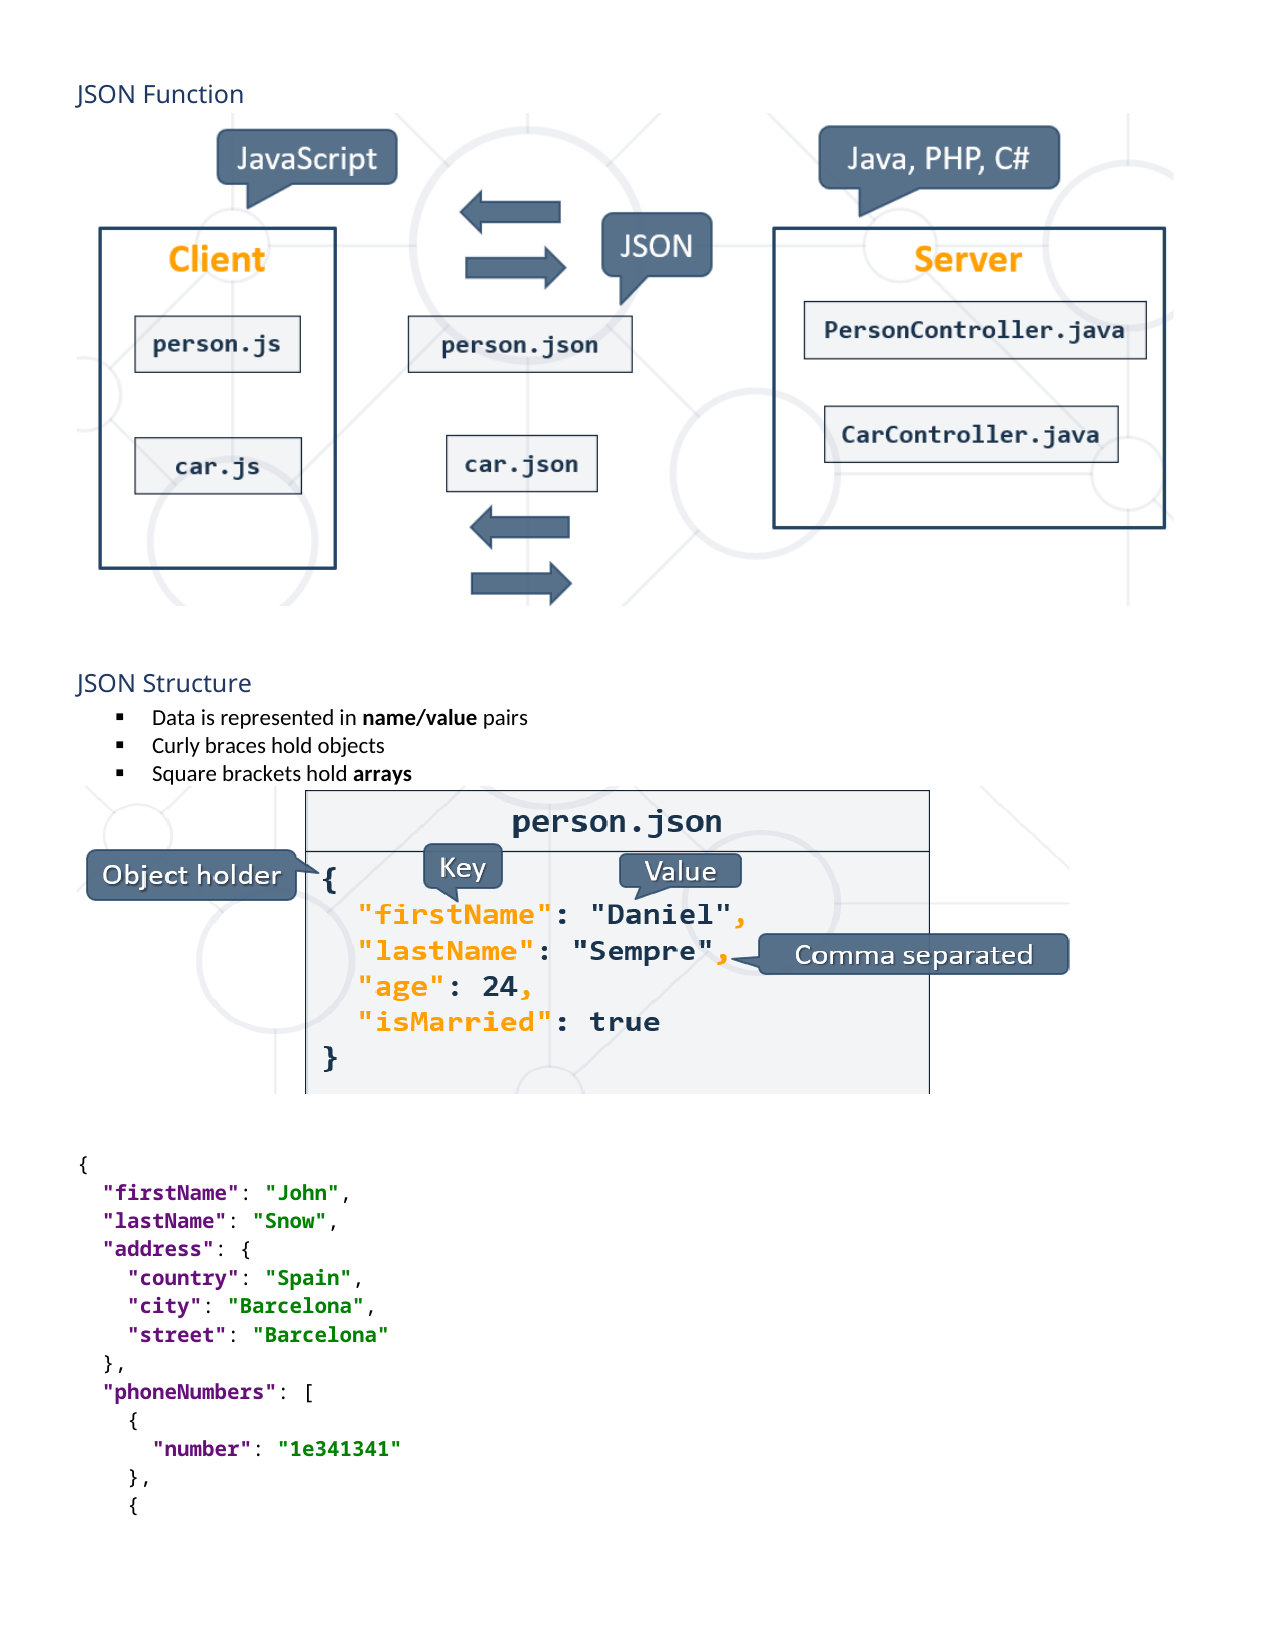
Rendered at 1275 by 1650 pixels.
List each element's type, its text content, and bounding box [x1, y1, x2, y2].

subtitle JSON Structure [77, 666, 1198, 700]
subtitle JSON Function [77, 77, 1198, 111]
picture [76, 113, 1174, 606]
picture [76, 786, 1070, 1094]
list Square brackets hold arrays [114, 759, 1198, 787]
list Curly braces hold objects [114, 731, 1198, 759]
list Data is represented in name/value pairs [114, 703, 1198, 731]
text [77, 1149, 1198, 1519]
